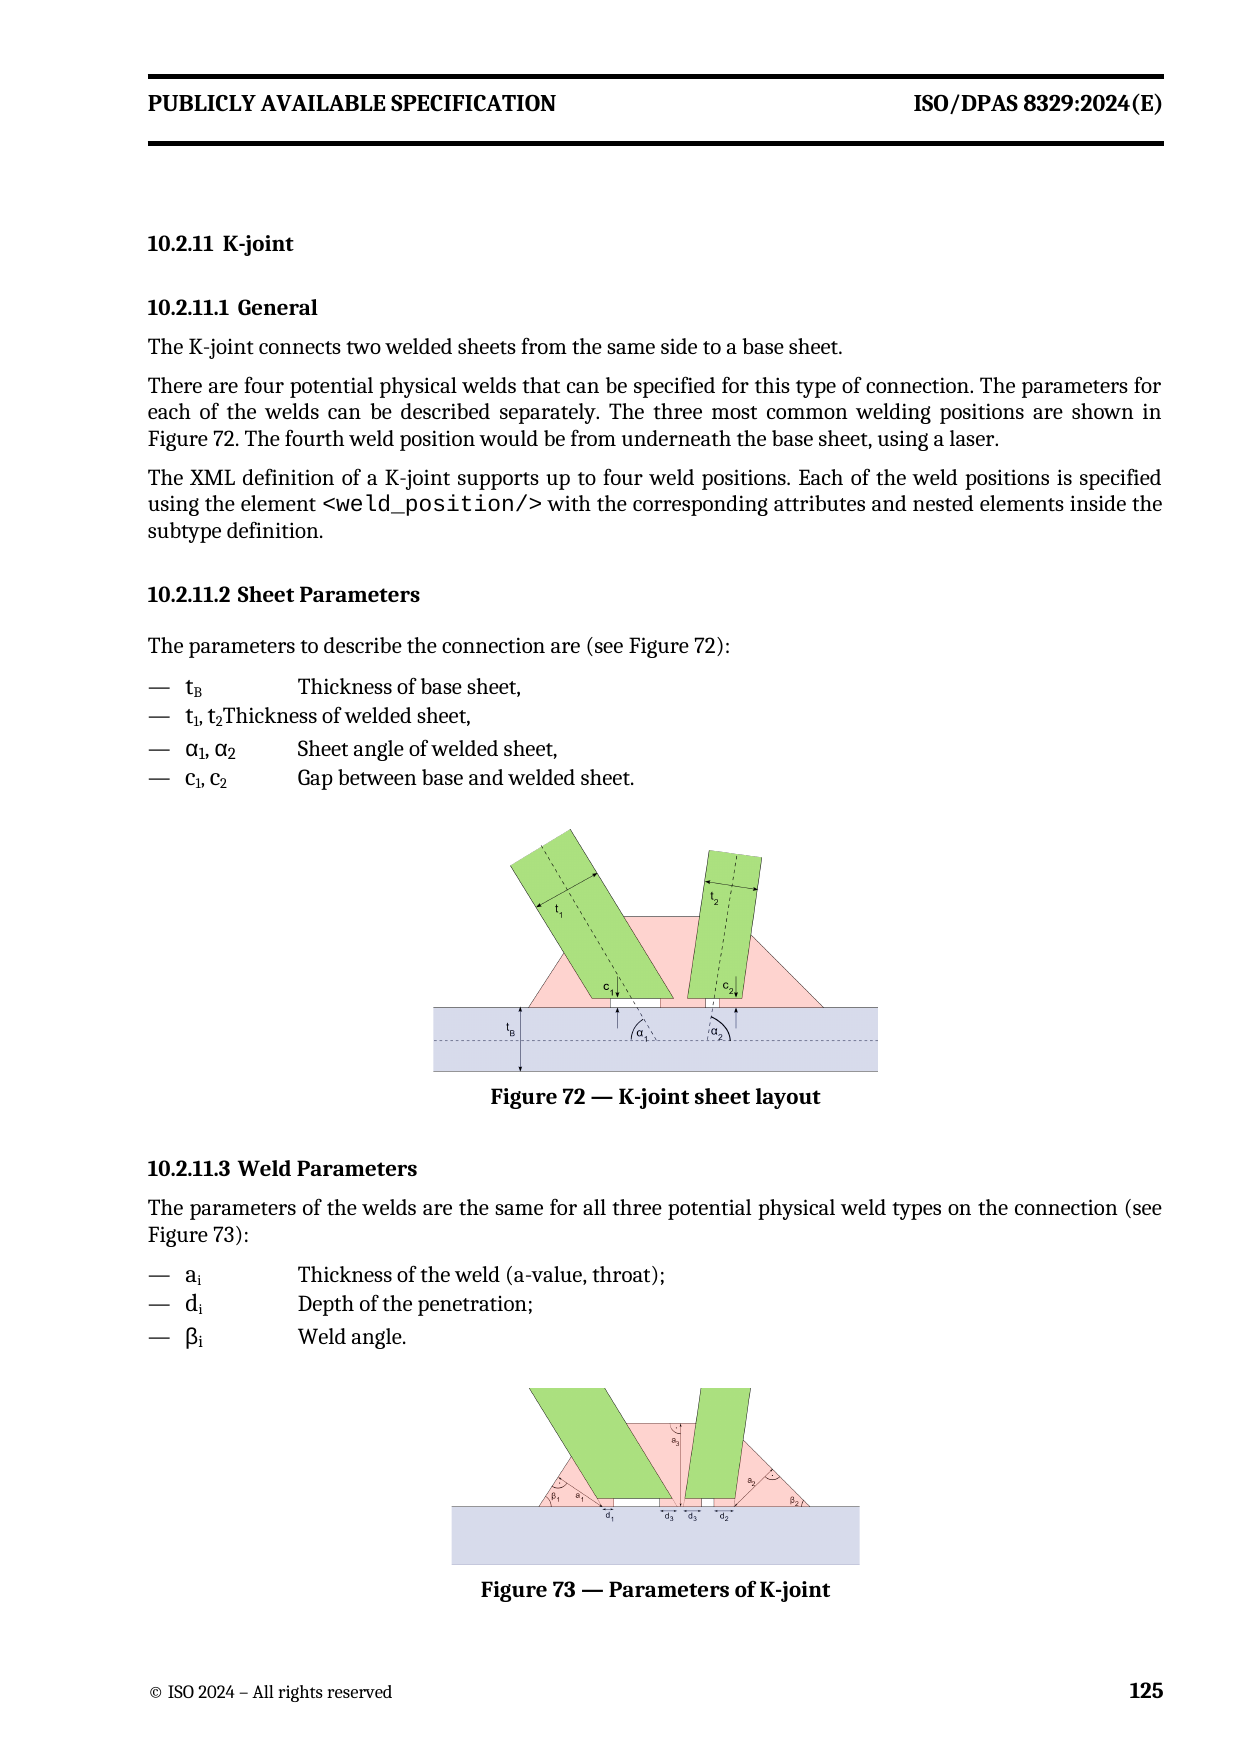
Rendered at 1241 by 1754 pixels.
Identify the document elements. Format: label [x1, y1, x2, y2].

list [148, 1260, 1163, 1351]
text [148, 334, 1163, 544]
picture [433, 829, 878, 1072]
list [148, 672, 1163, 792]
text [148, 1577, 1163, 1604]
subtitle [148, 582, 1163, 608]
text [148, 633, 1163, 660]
picture [451, 1388, 860, 1565]
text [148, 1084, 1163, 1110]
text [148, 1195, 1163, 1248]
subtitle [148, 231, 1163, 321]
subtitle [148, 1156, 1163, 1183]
